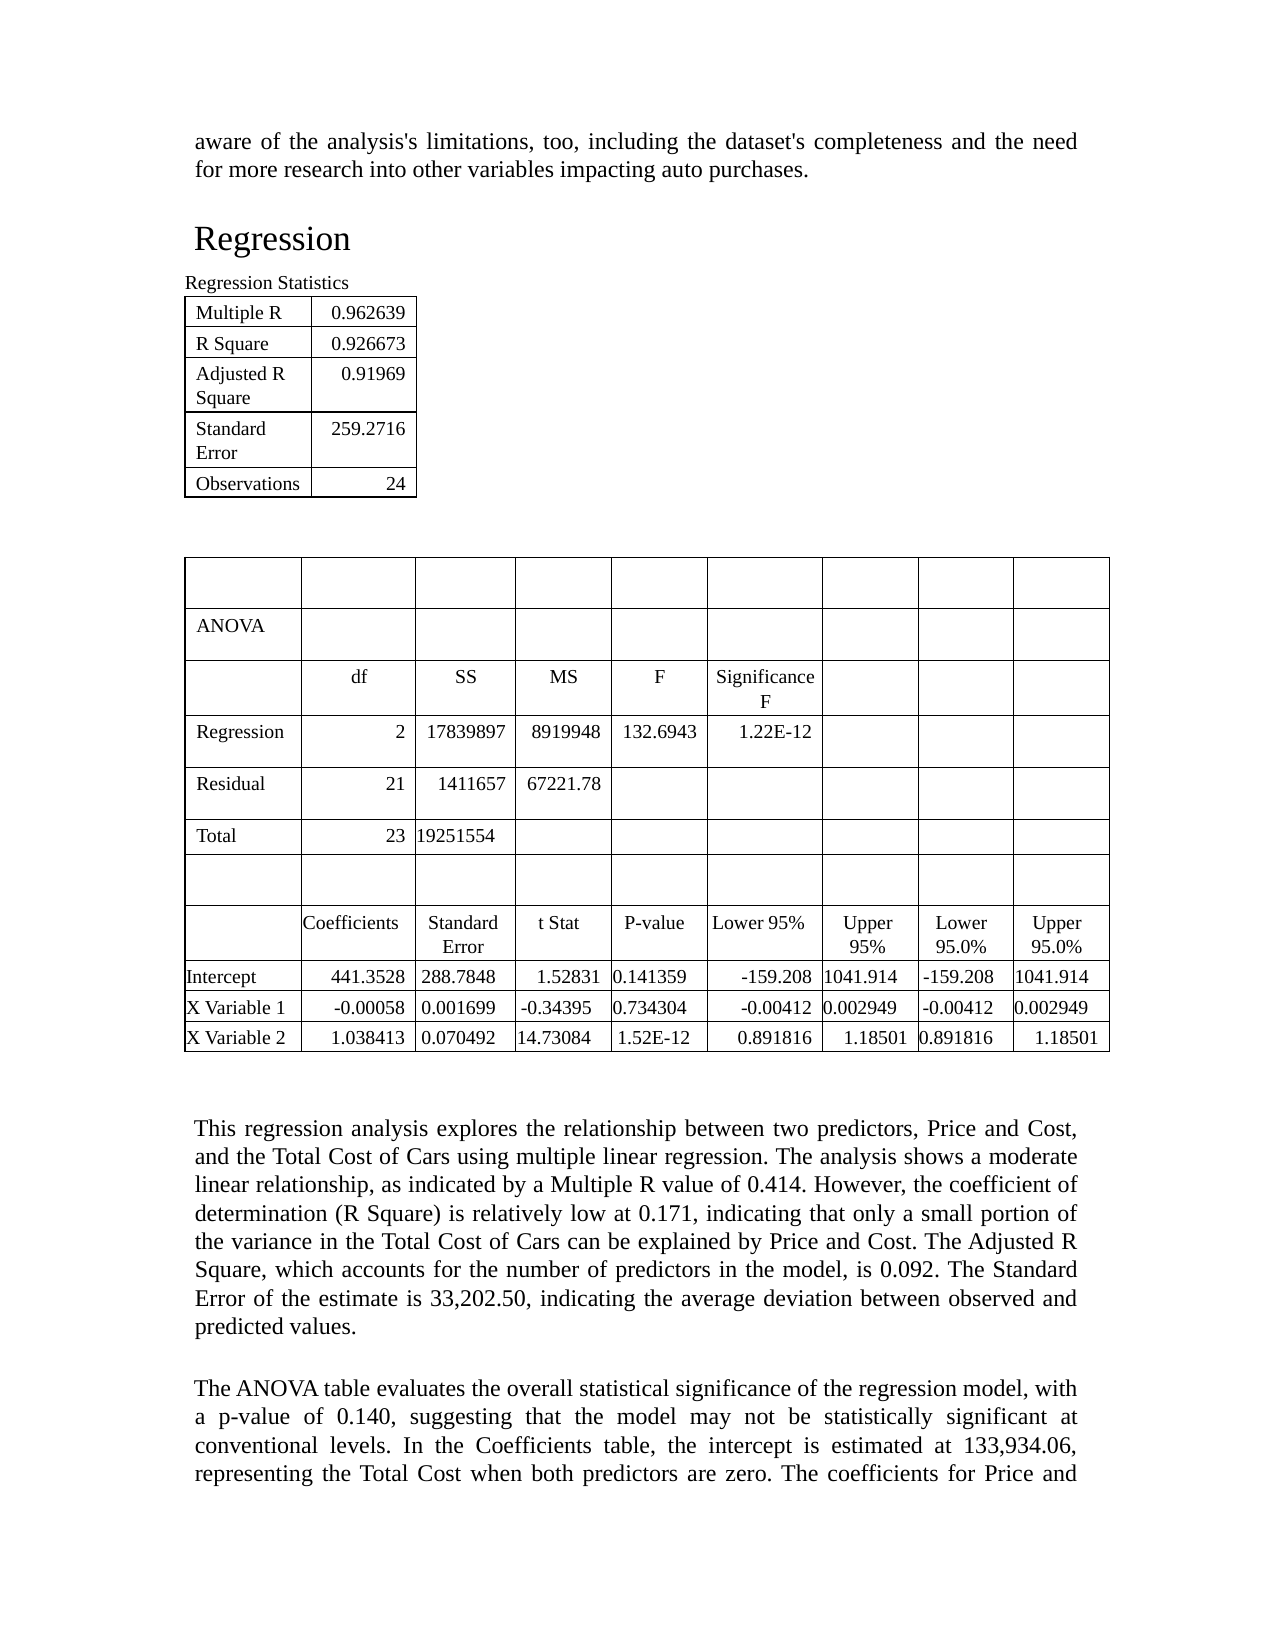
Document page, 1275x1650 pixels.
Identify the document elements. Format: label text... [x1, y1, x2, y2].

table_cell [708, 820, 822, 854]
table_cell 132.6943 [612, 716, 707, 767]
table_cell 1.18501 [1014, 1022, 1109, 1051]
table_cell 1.038413 [302, 1022, 415, 1051]
table_cell Intercept [186, 961, 301, 990]
table_cell 259.2716 [312, 413, 416, 466]
table_cell df [302, 661, 385, 715]
table_cell P-value [612, 906, 707, 960]
table_header [186, 558, 301, 608]
table_cell Lower 95.0% [919, 906, 1013, 960]
table_cell [708, 768, 822, 818]
table_cell MS [516, 661, 611, 715]
table_cell 1.22E-12 [708, 716, 822, 767]
table_cell 17839897 [416, 716, 515, 767]
table_header [1014, 558, 1109, 608]
table_cell 21 [385, 768, 415, 818]
table_cell [823, 820, 918, 854]
table_cell 0.002949 [1014, 991, 1109, 1021]
table_cell 1.18501 [823, 1022, 918, 1051]
table_cell [823, 609, 918, 660]
table_cell -0.00412 [708, 991, 822, 1021]
table_cell [1014, 661, 1109, 715]
table_cell 0.002949 [823, 991, 918, 1021]
table_cell -0.00058 [302, 991, 415, 1021]
table_header [385, 558, 415, 608]
table_cell -159.208 [919, 961, 1013, 990]
table_cell [1014, 855, 1109, 905]
table_cell 0.891816 [919, 1022, 1013, 1051]
table_cell 1041.914 [823, 961, 918, 990]
table_cell [708, 855, 822, 905]
table_cell [919, 820, 1013, 854]
table_cell [612, 609, 707, 660]
table_cell [612, 820, 707, 854]
table_cell ANOVA [186, 609, 301, 660]
table_cell 0.070492 [416, 1022, 515, 1051]
table_cell 0.926673 [312, 327, 416, 357]
table_header [823, 558, 918, 608]
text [193, 127, 1079, 183]
table_header [919, 558, 1013, 608]
table_cell Standard Error [416, 906, 515, 960]
table_cell X Variable 1 [186, 991, 301, 1021]
table_cell 1411657 [416, 768, 515, 818]
table_cell -159.208 [708, 961, 822, 990]
table_cell 23 [385, 820, 415, 854]
table_cell Significance F [708, 661, 822, 715]
text Regression Statistics [184, 271, 1253, 294]
table_cell [823, 768, 918, 818]
table_cell Adjusted R Square [186, 358, 311, 411]
table_cell [919, 661, 1013, 715]
table_cell [516, 855, 611, 905]
table_cell [919, 768, 1013, 818]
table_cell -0.34395 [516, 991, 611, 1021]
table_cell Residual [186, 768, 301, 818]
table_cell [302, 609, 385, 660]
table_cell [919, 855, 1013, 905]
table_cell SS [416, 661, 515, 715]
table_header [516, 558, 611, 608]
table_cell Observations [186, 468, 311, 496]
table_cell [1014, 716, 1109, 767]
table_cell [823, 855, 918, 905]
table_cell 24 [312, 468, 416, 496]
table_cell [823, 716, 918, 767]
table_header Multiple R [186, 297, 311, 326]
table_cell [302, 768, 385, 818]
table_cell 0.001699 [416, 991, 515, 1021]
table_cell [1014, 768, 1109, 818]
table_cell [1014, 820, 1109, 854]
table_cell [385, 609, 415, 660]
table_cell [302, 820, 385, 854]
text This regression analysis explores the relationship between two predictors, Price and Cost, and the Total Cost of Cars using multiple linear regression. The analysis shows a moderate linear relationship, as indicated by a Multiple R value of 0.414. However, the coefficient of determination (R Square) is relatively low at 0.171, indicating that only a small portion of the variance in the Total Cost of Cars can be explained by Price and Cost. The Adjusted R Square, which accounts for the number of predictors in the model, is 0.092. The Standard Error of the estimate is 33,202.50, indicating the average deviation between observed and predicted values. [193, 1114, 1079, 1340]
table_cell 67221.78 [516, 768, 611, 818]
table_cell [919, 609, 1013, 660]
table_cell Lower 95% [708, 906, 822, 960]
table_cell Total [186, 820, 301, 854]
table_header [416, 558, 515, 608]
table_cell [612, 768, 707, 818]
table_cell Coefficients [302, 906, 415, 960]
table_cell 0.734304 [612, 991, 707, 1021]
table_cell [186, 661, 301, 715]
table_cell [516, 609, 611, 660]
table_cell [416, 609, 515, 660]
table_cell [516, 820, 611, 854]
table_cell 0.891816 [708, 1022, 822, 1051]
table_cell [302, 855, 385, 905]
table_cell [186, 906, 301, 960]
table_cell [823, 661, 918, 715]
table_cell 1.52831 [516, 961, 611, 990]
table_cell -0.00412 [919, 991, 1013, 1021]
table_cell X Variable 2 [186, 1022, 301, 1051]
table_header 0.962639 [312, 297, 416, 326]
table_cell 2 [385, 716, 415, 767]
table_cell [385, 661, 415, 715]
table_cell [708, 609, 822, 660]
table_cell t Stat [516, 906, 611, 960]
table_cell [302, 716, 385, 767]
subtitle Regression [193, 217, 1078, 258]
table_cell 1.52E-12 [612, 1022, 707, 1051]
table_header [708, 558, 822, 608]
table_cell 0.141359 [612, 961, 707, 990]
table_cell Upper 95% [823, 906, 918, 960]
table_cell 8919948 [516, 716, 611, 767]
table_cell 288.7848 [416, 961, 515, 990]
table_cell [612, 855, 707, 905]
table_cell Upper 95.0% [1014, 906, 1109, 960]
table_cell [186, 855, 301, 905]
table_cell [1014, 609, 1109, 660]
table_cell [416, 855, 515, 905]
table_cell R Square [186, 327, 311, 357]
table_cell Standard Error [186, 413, 311, 466]
table_cell Regression [186, 716, 301, 767]
table_cell 1041.914 [1014, 961, 1109, 990]
table_header [302, 558, 385, 608]
table_cell 14.73084 [516, 1022, 611, 1051]
table_cell [385, 855, 415, 905]
table_cell [919, 716, 1013, 767]
table_cell F [612, 661, 707, 715]
table_cell 19251554 [416, 820, 515, 854]
table_cell 441.3528 [302, 961, 415, 990]
table_cell 0.91969 [312, 358, 416, 411]
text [193, 1374, 1079, 1487]
table_header [612, 558, 707, 608]
